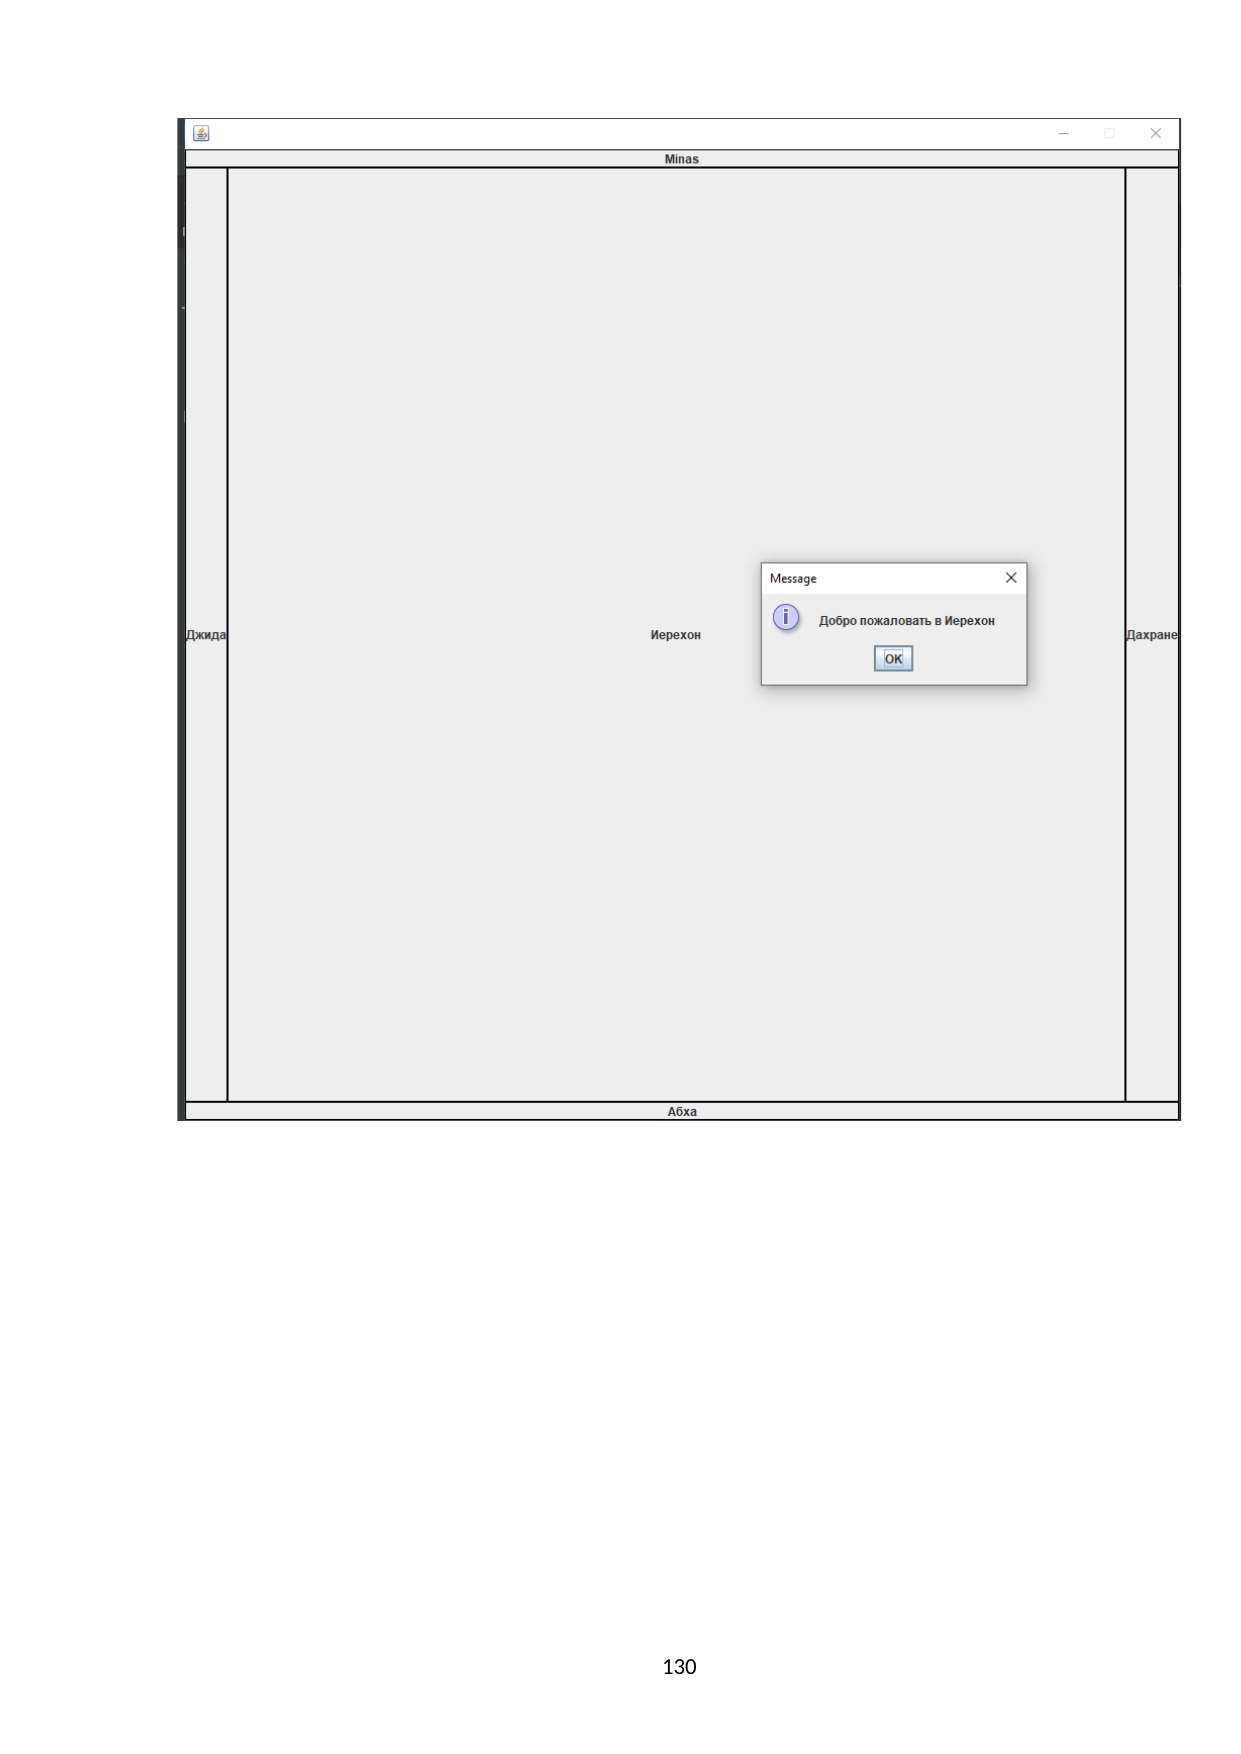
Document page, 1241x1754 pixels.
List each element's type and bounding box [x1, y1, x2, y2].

picture [177, 118, 1182, 1121]
